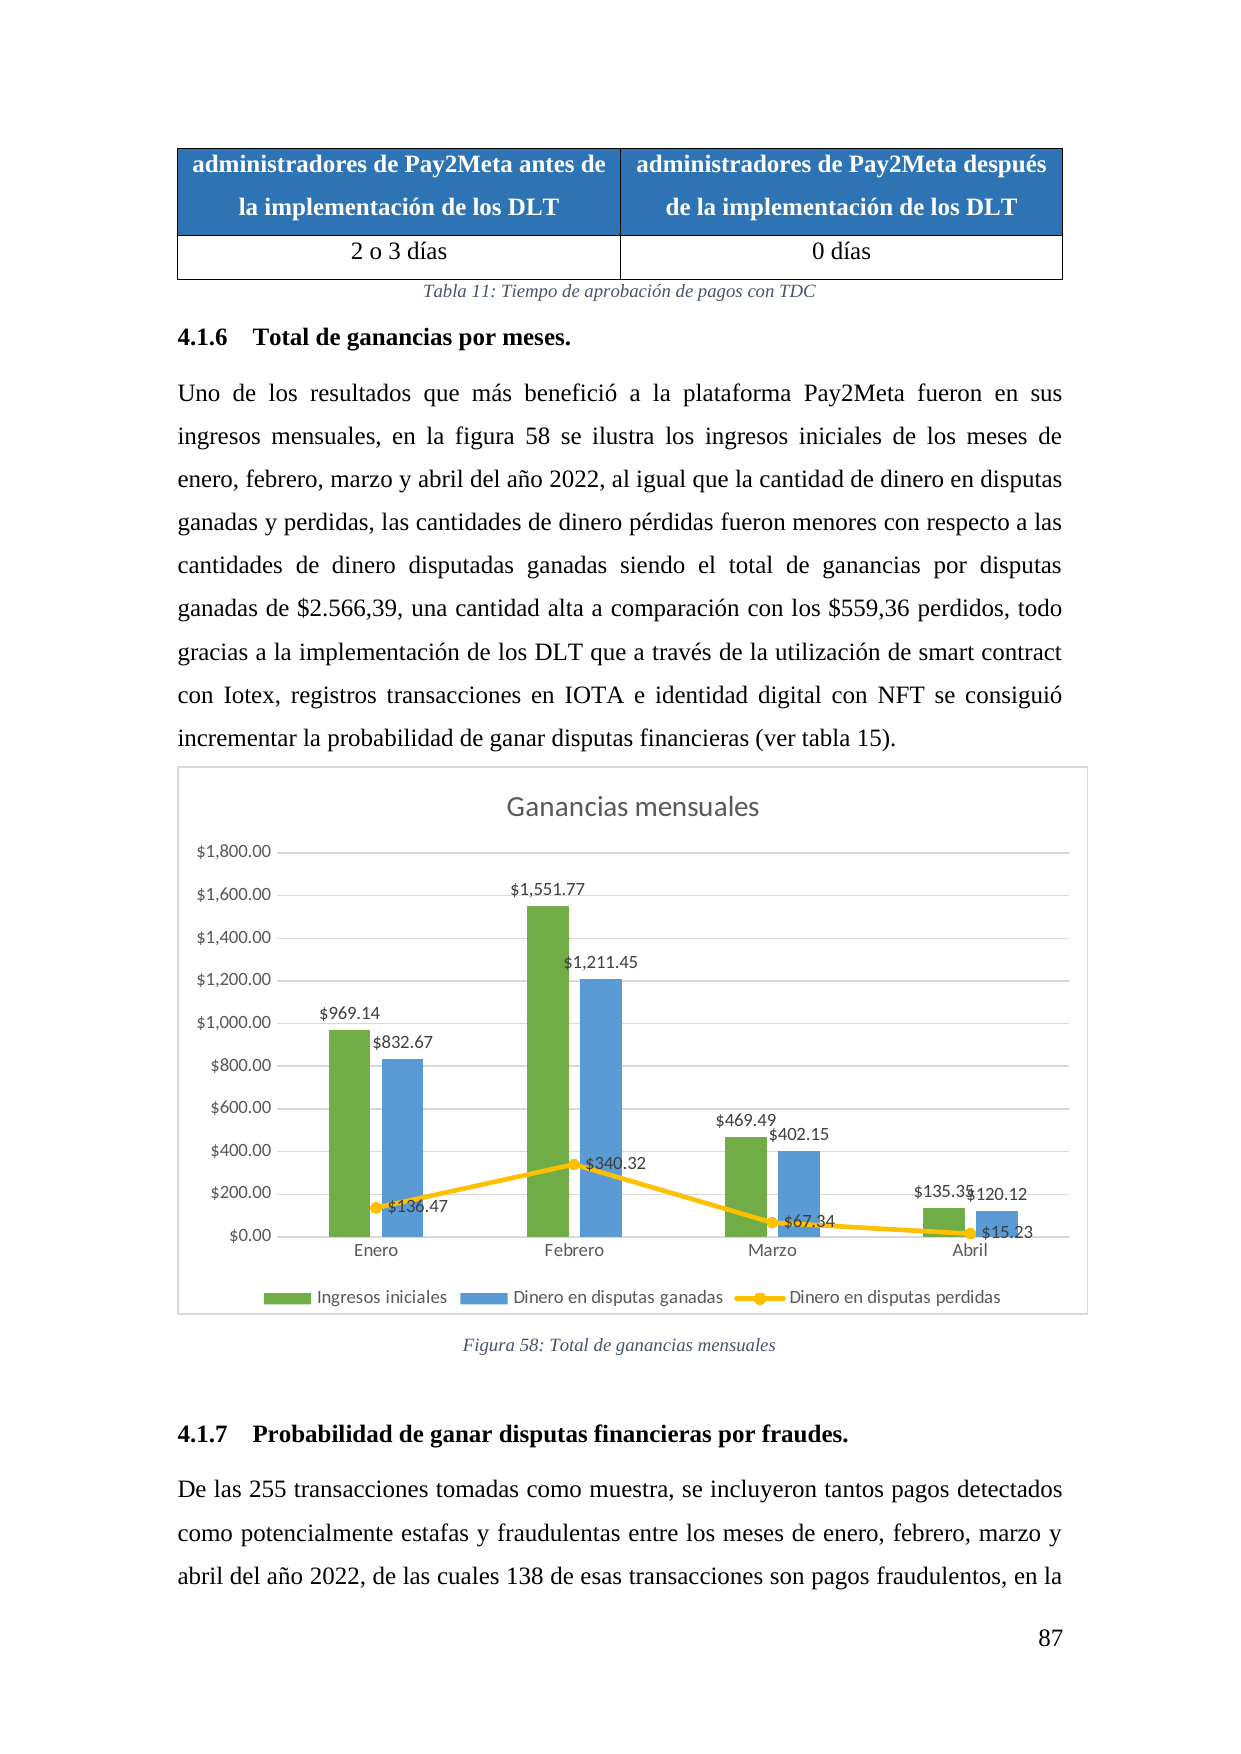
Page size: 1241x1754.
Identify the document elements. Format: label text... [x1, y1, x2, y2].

list Total de ganancias por meses. [177, 322, 1063, 351]
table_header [621, 149, 1062, 235]
list Probabilidad de ganar disputas financieras por fraudes. [177, 1419, 1063, 1448]
text Uno de los resultados que más benefició a la plataforma Pay2Meta fueron en sus ingresos mensuales, en la figura 58 se ilustra los ingresos iniciales de los meses de enero, febrero, marzo y abril del año 2022, al igual que la cantidad de dinero en disputas ganadas y perdidas, las cantidades de dinero pérdidas fueron menores con respecto a las cantidades de dinero disputadas ganadas siendo el total de ganancias por disputas ganadas de $2.566,39, una cantidad alta a comparación con los $559,36 perdidos, todo gracias a la implementación de los DLT que a través de la utilización de smart contract con Iotex, registros transacciones en IOTA e identidad digital con NFT se consiguió incrementar la probabilidad de ganar disputas financieras (ver tabla 15). [177, 378, 1063, 752]
text Tabla 11: Tiempo de aprobación de pagos con TDC [177, 280, 1063, 301]
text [177, 1474, 1063, 1589]
table_cell 0 días [621, 236, 1062, 279]
table_cell 2 o 3 días [178, 236, 620, 279]
text Figura 58: Total de ganancias mensuales [177, 1334, 1063, 1355]
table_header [178, 149, 620, 235]
